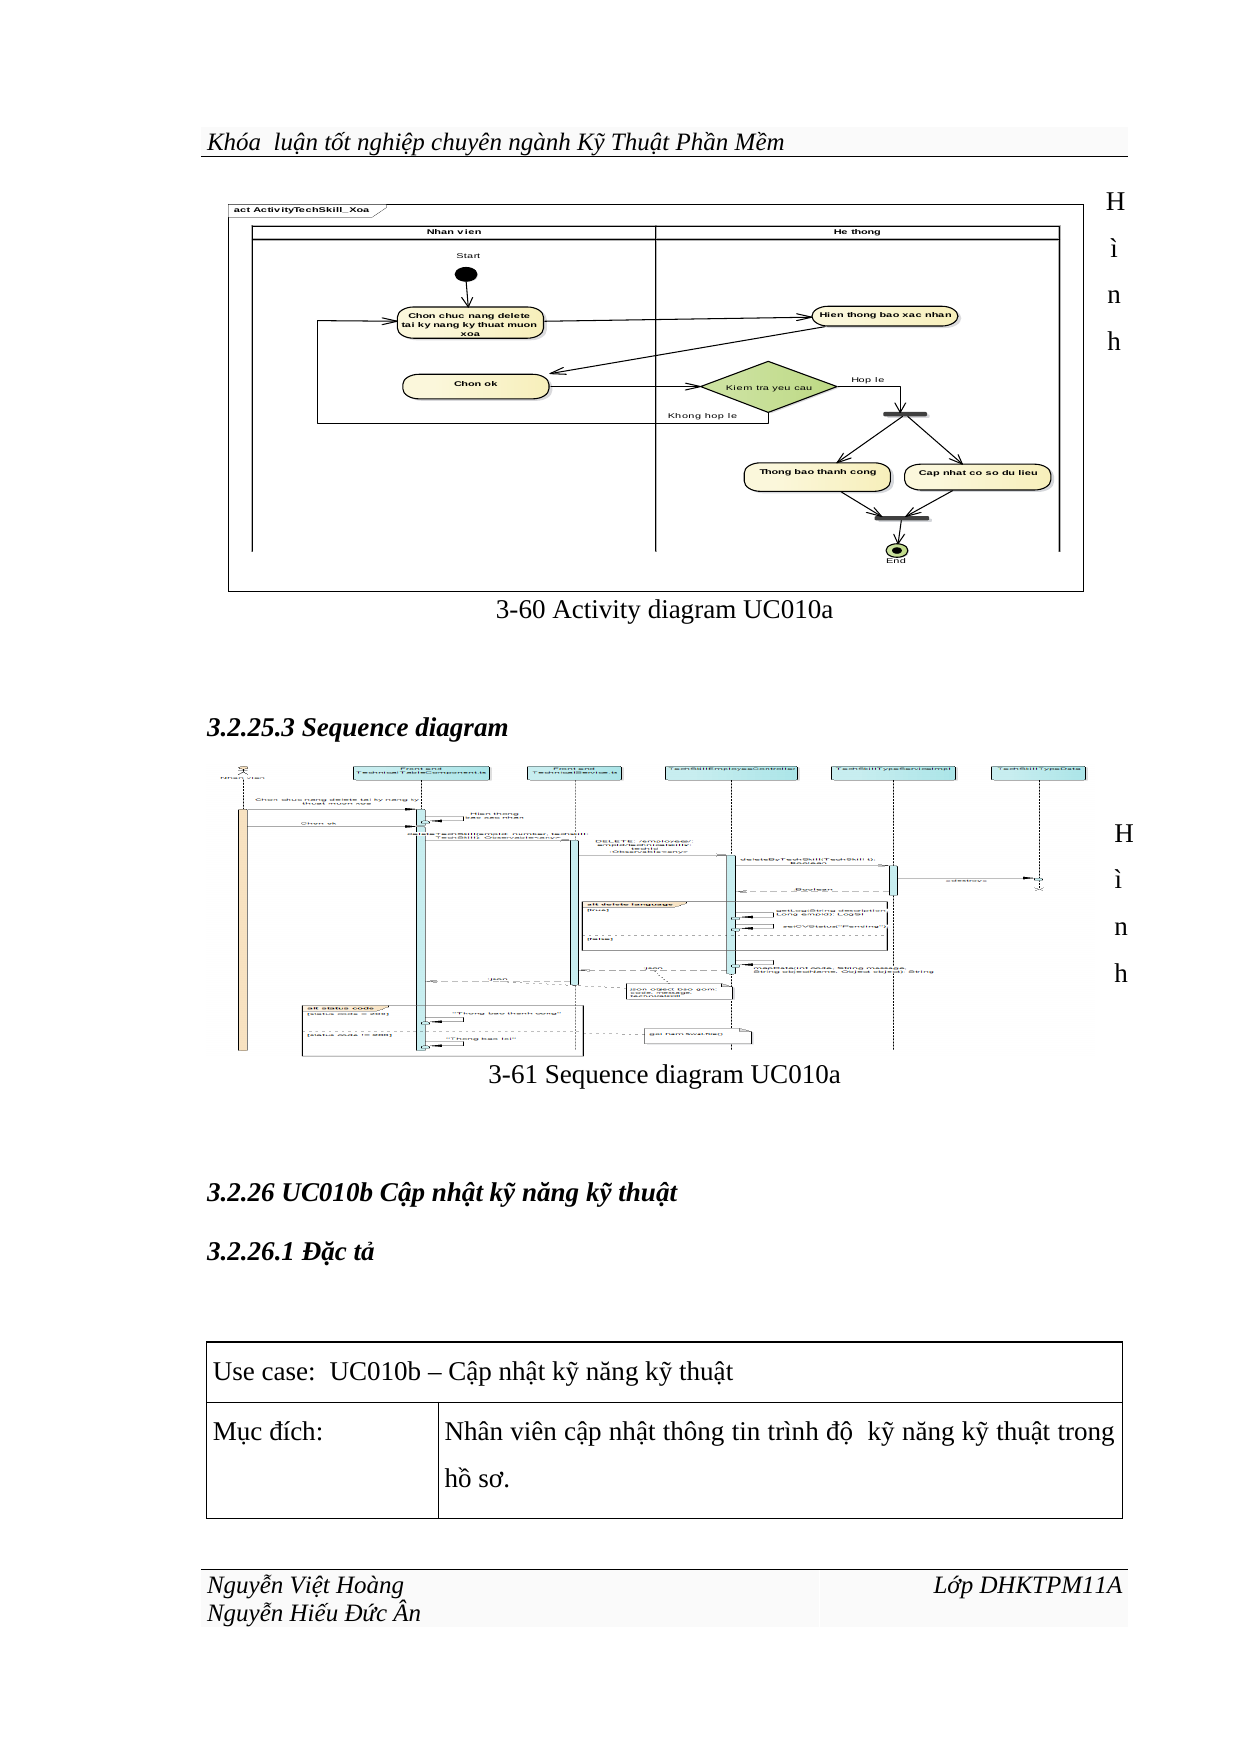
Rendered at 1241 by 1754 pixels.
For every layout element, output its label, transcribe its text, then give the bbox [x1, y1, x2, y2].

subtitle Sequence diagram [207, 711, 1122, 742]
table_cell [439, 1403, 1122, 1517]
table_header Use case: UC010b – Cập nhật kỹ năng kỹ thuật [207, 1343, 1122, 1402]
table_cell Mục đích: [207, 1403, 438, 1517]
picture [206, 764, 1096, 1058]
subtitle UC010b Cập nhật kỹ năng kỹ thuật [207, 1176, 1122, 1207]
subtitle Đặc tả [207, 1236, 1122, 1267]
